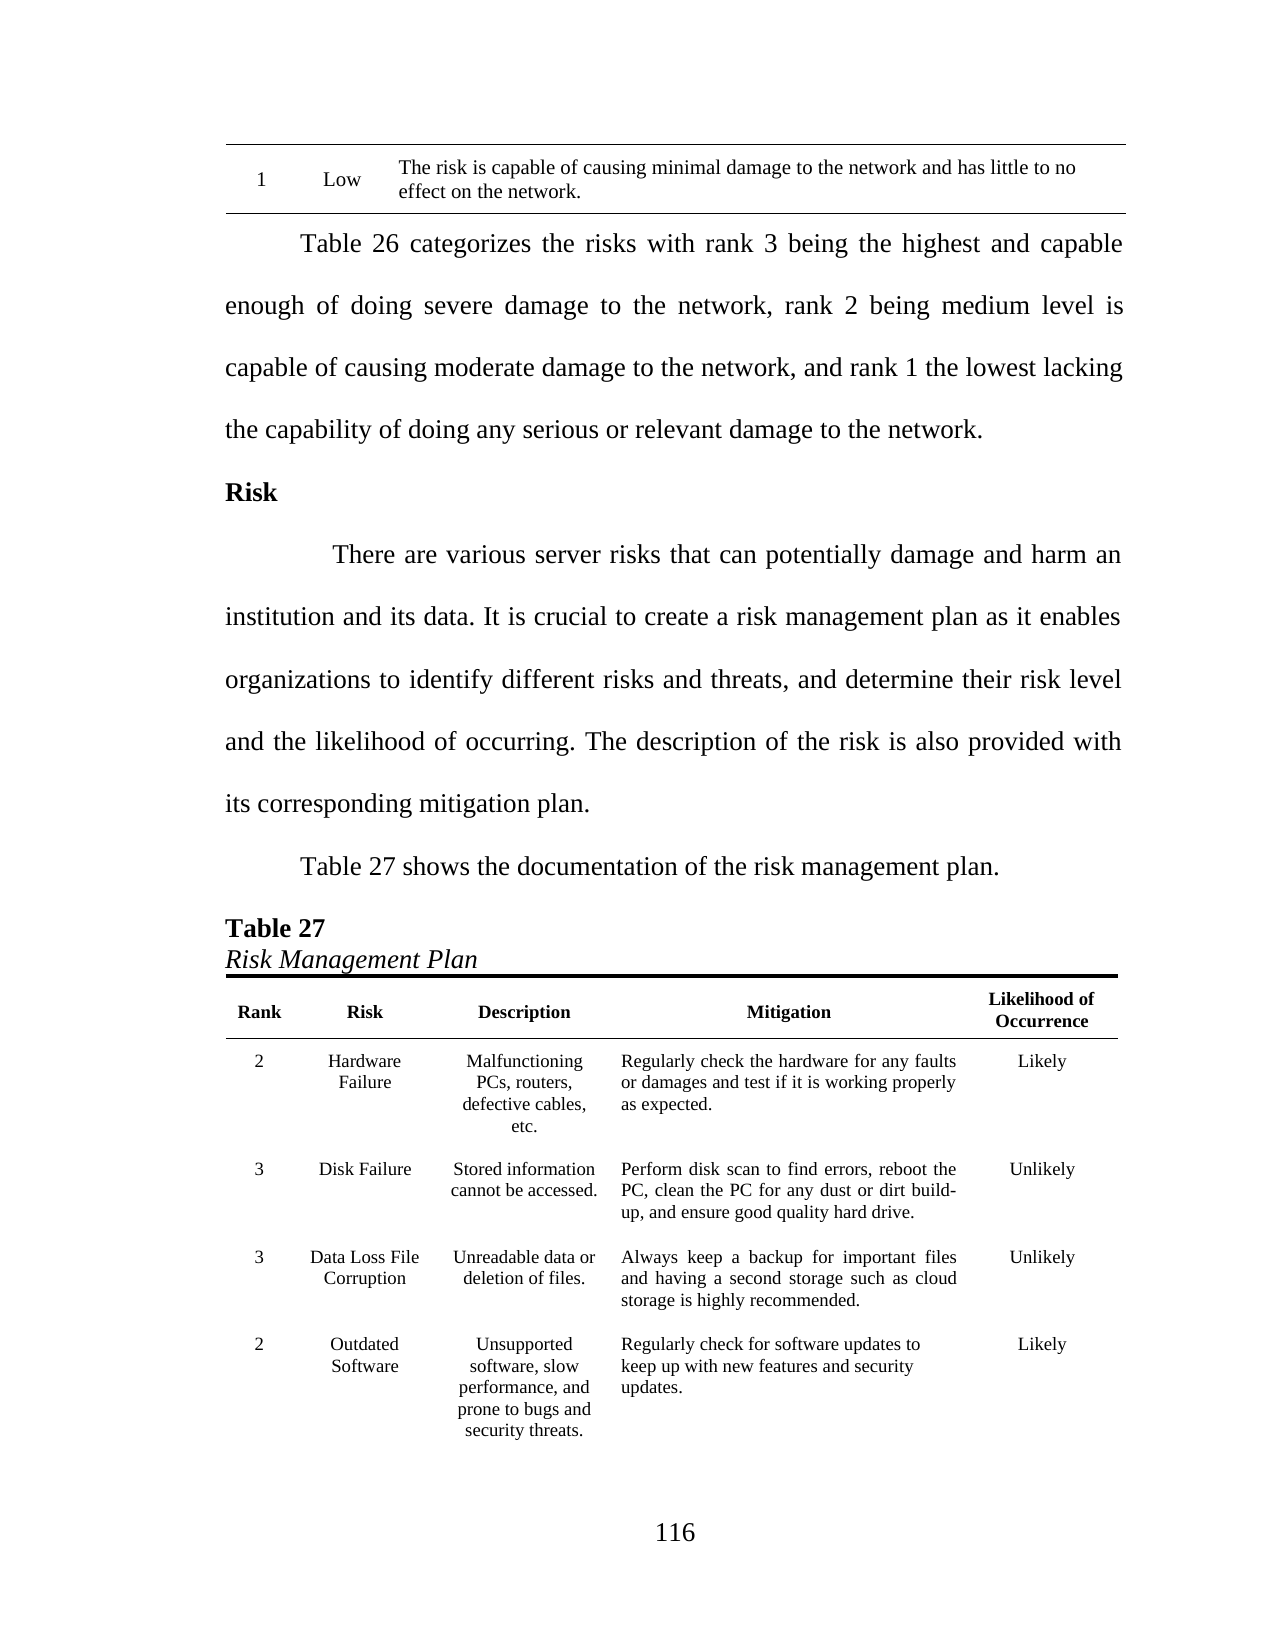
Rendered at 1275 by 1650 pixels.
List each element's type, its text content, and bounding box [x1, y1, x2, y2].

table_cell Unlikely [973, 1147, 1118, 1234]
table_cell Low [296, 145, 388, 213]
text Table 27 [225, 912, 1258, 943]
table_cell Unsupported software, slow performance, and prone to bugs and security threats. [436, 1322, 609, 1453]
table_cell Regularly check for software updates to keep up with new features and security updates. [610, 1322, 972, 1453]
table_cell Data Loss File Corruption [295, 1235, 436, 1322]
table_cell Stored information cannot be accessed. [436, 1147, 609, 1234]
table_header Rank [226, 978, 295, 1038]
text Table 27 shows the documentation of the risk management plan. [176, 850, 1123, 881]
table_cell Unlikely [973, 1235, 1118, 1322]
table_cell Hardware Failure [295, 1039, 436, 1147]
table_cell 2 [226, 1039, 295, 1147]
table_cell Malfunctioning PCs, routers, defective cables, etc. [436, 1039, 609, 1147]
table_cell Outdated Software [295, 1322, 436, 1453]
table_cell Likely [973, 1322, 1118, 1453]
table_cell Always keep a backup for important files and having a second storage such as cloud storage is highly recommended. [610, 1235, 972, 1322]
text Table 26 categorizes the risks with rank 3 being the highest and capable enough of doing severe damage to the network, rank 2 being medium level is capable of causing moderate damage to the network, and rank 1 the lowest lacking the capability of doing any serious or relevant damage to the network. [225, 227, 1125, 445]
table_header Risk [295, 978, 436, 1038]
table_cell The risk is capable of causing minimal damage to the network and has little to no effect on the network. [388, 145, 1126, 213]
text There are various server risks that can potentially damage and harm an institution and its data. It is crucial to create a risk management plan as it enables organizations to identify different risks and threats, and determine their risk level and the likelihood of occurring. The description of the risk is also provided with its corresponding mitigation plan. [225, 538, 1123, 818]
table_cell Disk Failure [295, 1147, 436, 1234]
table_cell Regularly check the hardware for any faults or damages and test if it is working properly as expected. [610, 1039, 972, 1147]
text Risk [225, 476, 1123, 507]
text Risk Management Plan [225, 943, 1258, 974]
table_header Description [436, 978, 609, 1038]
table_cell Likely [973, 1039, 1118, 1147]
table_header Mitigation [610, 978, 972, 1038]
table_header Likelihood of Occurrence [973, 978, 1118, 1038]
table_cell 3 [226, 1235, 295, 1322]
table_cell 1 [226, 145, 296, 213]
table_cell Unreadable data or deletion of files. [436, 1235, 609, 1322]
table_cell 2 [226, 1322, 295, 1453]
table_cell 3 [226, 1147, 295, 1234]
table_cell Perform disk scan to find errors, reboot the PC, clean the PC for any dust or dirt build- up, and ensure good quality hard drive. [610, 1147, 972, 1234]
